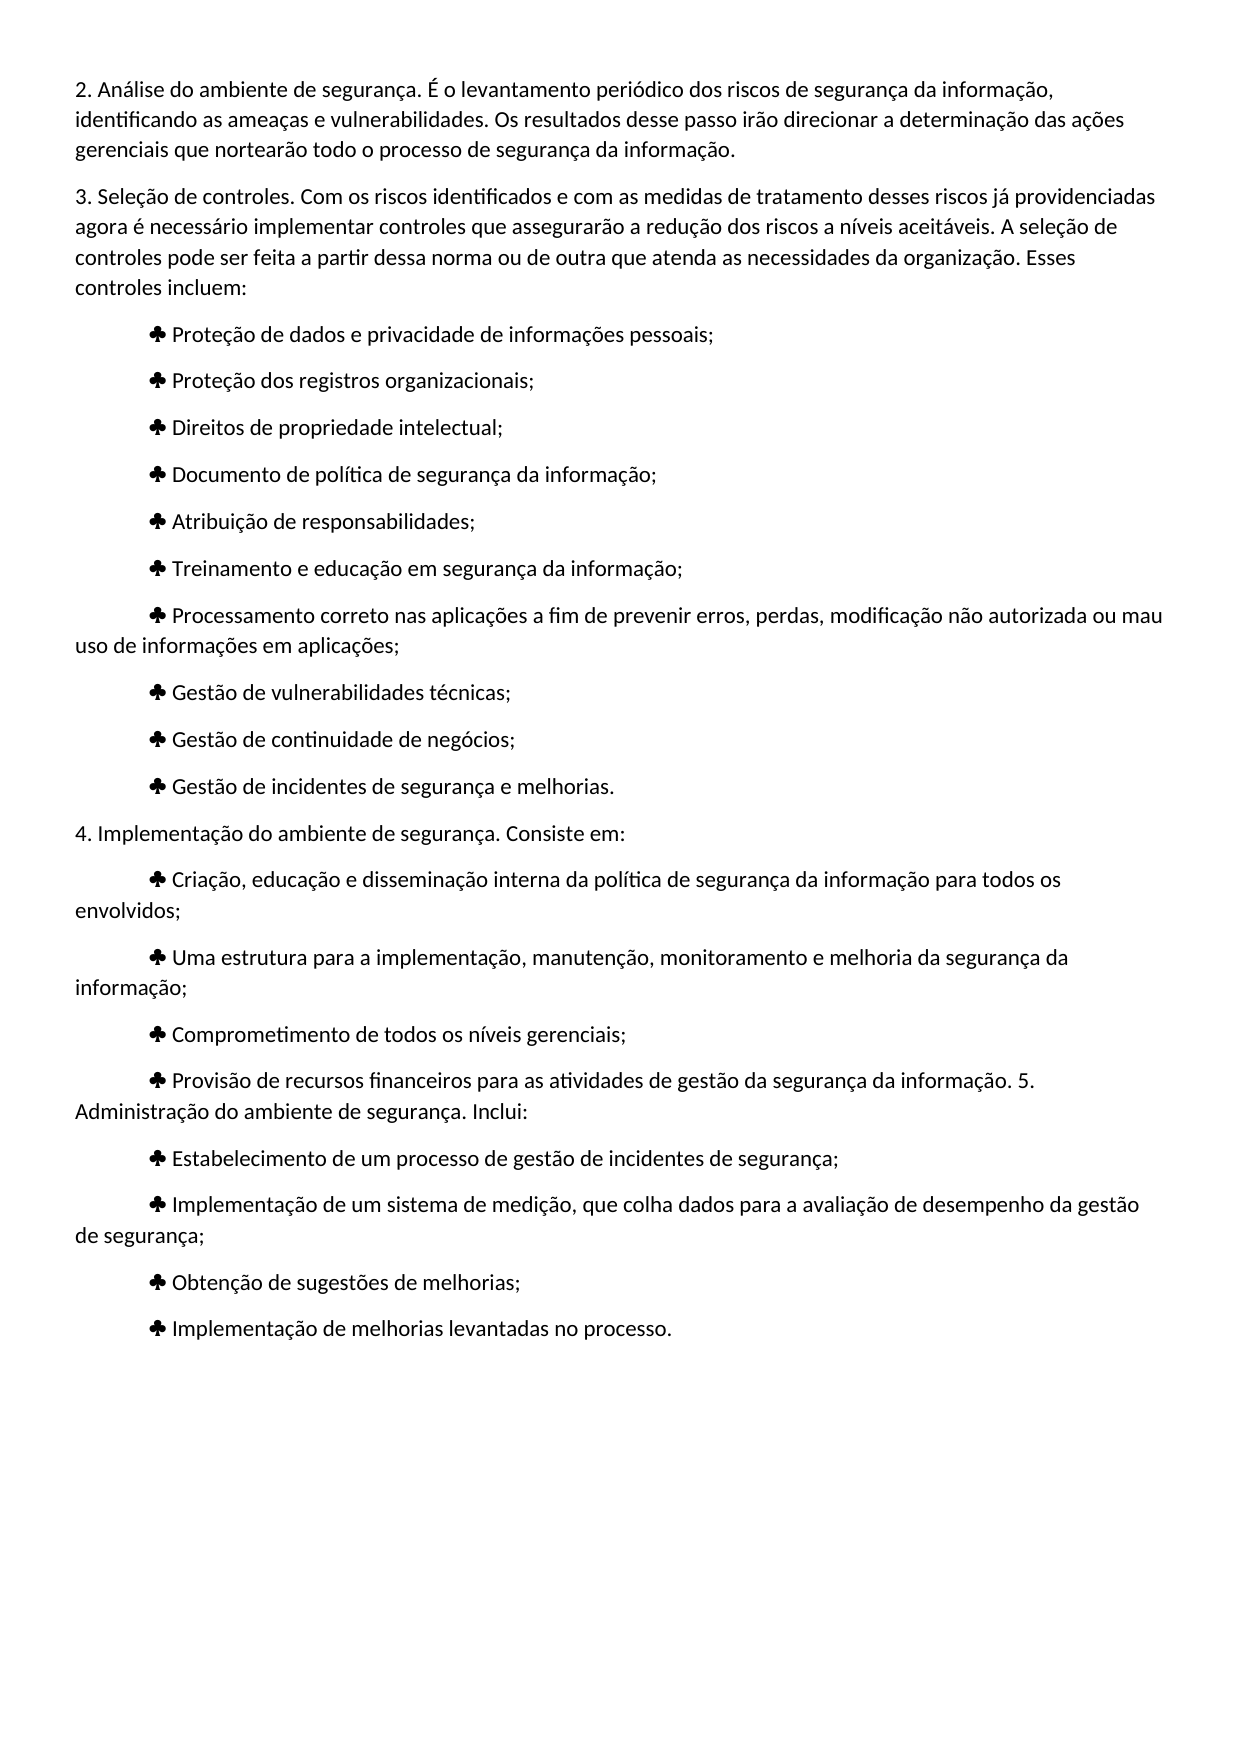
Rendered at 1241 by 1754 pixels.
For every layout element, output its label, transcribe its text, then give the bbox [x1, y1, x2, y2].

text Obtenção de sugestões de melhorias; [75, 1268, 1165, 1296]
text Implementação de um sistema de medição, que colha dados para a avaliação de desempenho da gestão de segurança; [75, 1191, 1165, 1249]
text Implementação de melhorias levantadas no processo. [75, 1314, 1165, 1343]
text Provisão de recursos financeiros para as atividades de gestão da segurança da informação. 5. Administração do ambiente de segurança. Inclui: [75, 1067, 1165, 1125]
text Treinamento e educação em segurança da informação; [75, 554, 1165, 582]
text Processamento correto nas aplicações a fim de prevenir erros, perdas, modificação não autorizada ou mau uso de informações em aplicações; [75, 601, 1165, 659]
text Gestão de incidentes de segurança e melhorias. [75, 772, 1165, 800]
text Estabelecimento de um processo de gestão de incidentes de segurança; [75, 1144, 1165, 1172]
text Documento de política de segurança da informação; [75, 460, 1165, 488]
text 2. Análise do ambiente de segurança. É o levantamento periódico dos riscos de segurança da informação, identificando as ameaças e vulnerabilidades. Os resultados desse passo irão direcionar a determinação das ações gerenciais que nortearão todo o processo de segurança da informação. [75, 75, 1165, 163]
text 3. Seleção de controles. Com os riscos identificados e com as medidas de tratamento desses riscos já providenciadas agora é necessário implementar controles que assegurarão a redução dos riscos a níveis aceitáveis. A seleção de controles pode ser feita a partir dessa norma ou de outra que atenda as necessidades da organização. Esses controles incluem: [75, 182, 1165, 301]
text Uma estrutura para a implementação, manutenção, monitoramento e melhoria da segurança da informação; [75, 943, 1165, 1001]
text Proteção de dados e privacidade de informações pessoais; [75, 320, 1165, 348]
text 4. Implementação do ambiente de segurança. Consiste em: [75, 819, 1165, 847]
text Comprometimento de todos os níveis gerenciais; [75, 1020, 1165, 1048]
text Gestão de vulnerabilidades técnicas; [75, 678, 1165, 706]
text Atribuição de responsabilidades; [75, 507, 1165, 535]
text Gestão de continuidade de negócios; [75, 725, 1165, 753]
text Direitos de propriedade intelectual; [75, 413, 1165, 442]
text Criação, educação e disseminação interna da política de segurança da informação para todos os envolvidos; [75, 866, 1165, 924]
text Proteção dos registros organizacionais; [75, 367, 1165, 395]
